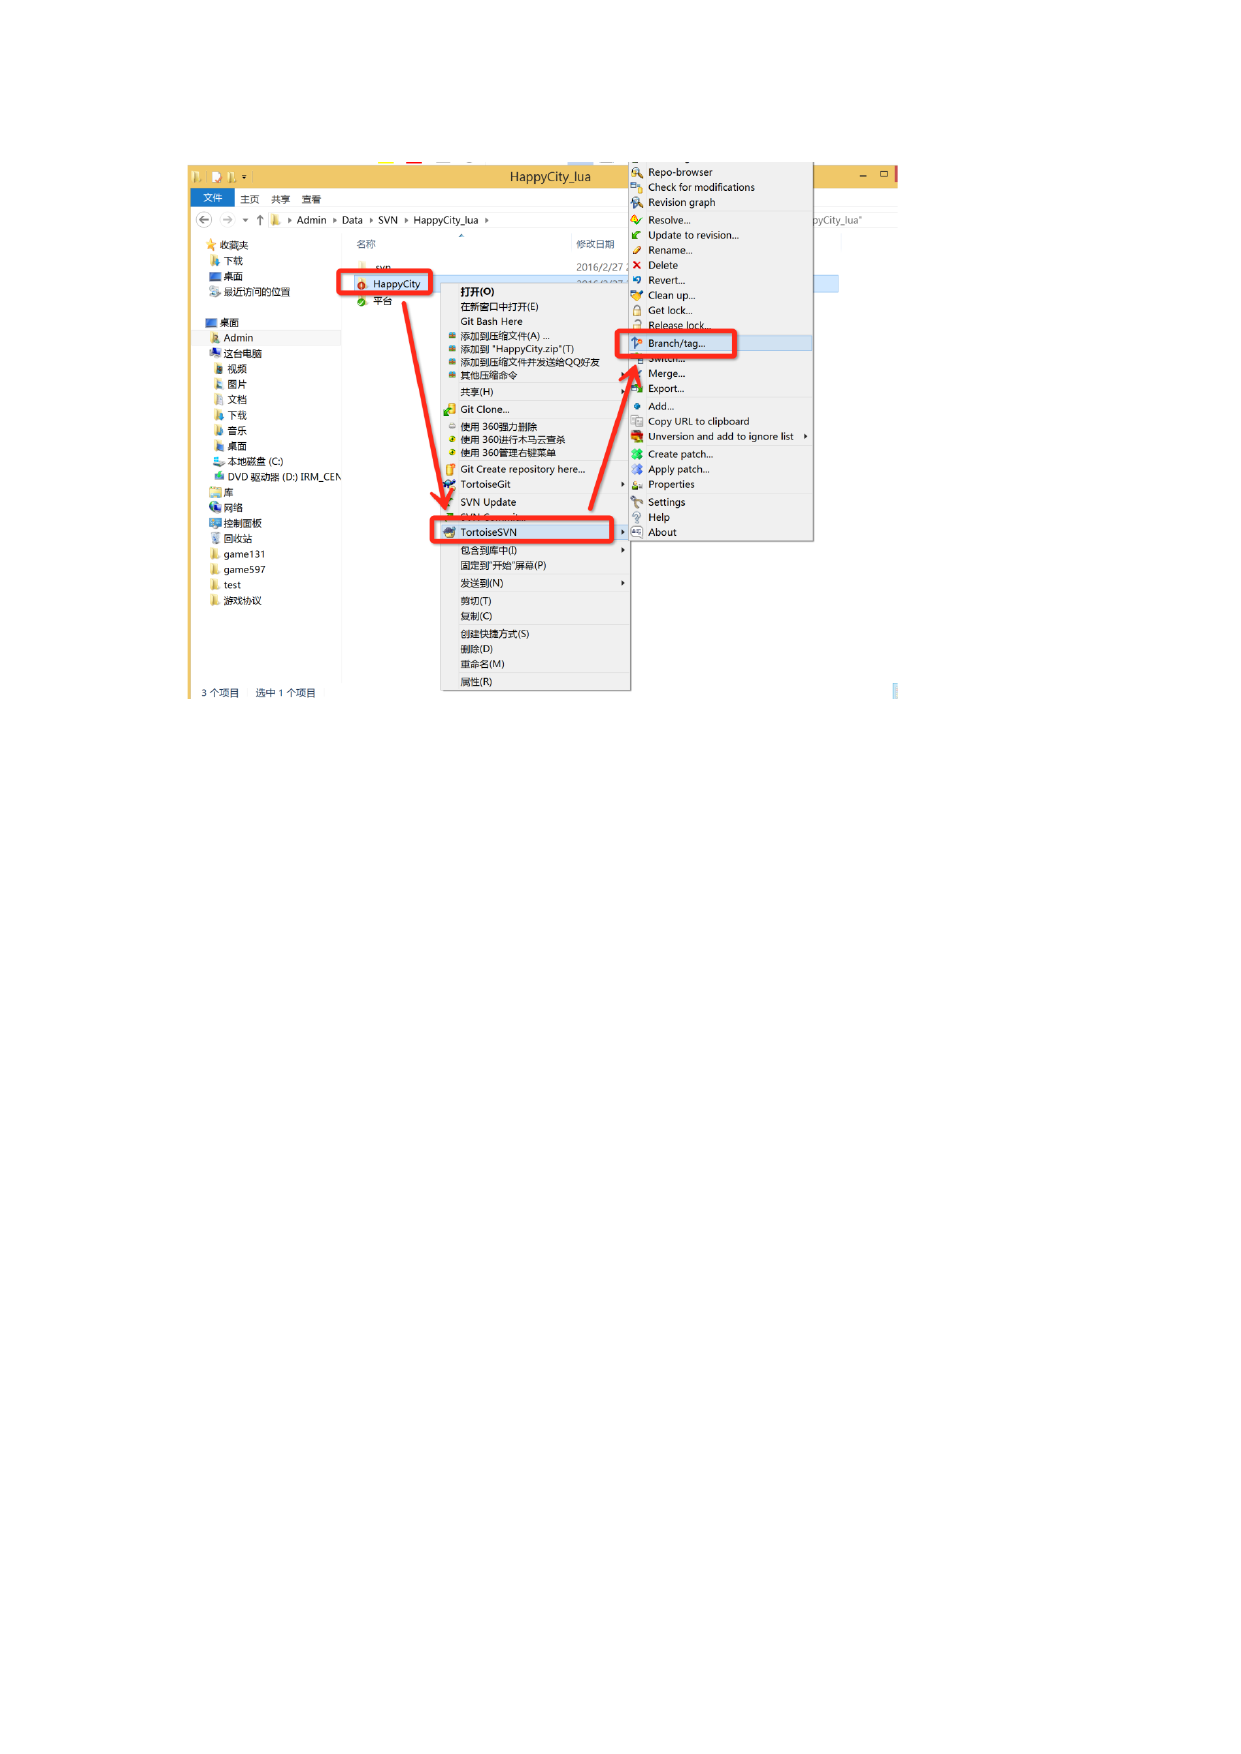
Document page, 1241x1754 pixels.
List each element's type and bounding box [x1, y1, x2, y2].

picture [187, 162, 898, 699]
